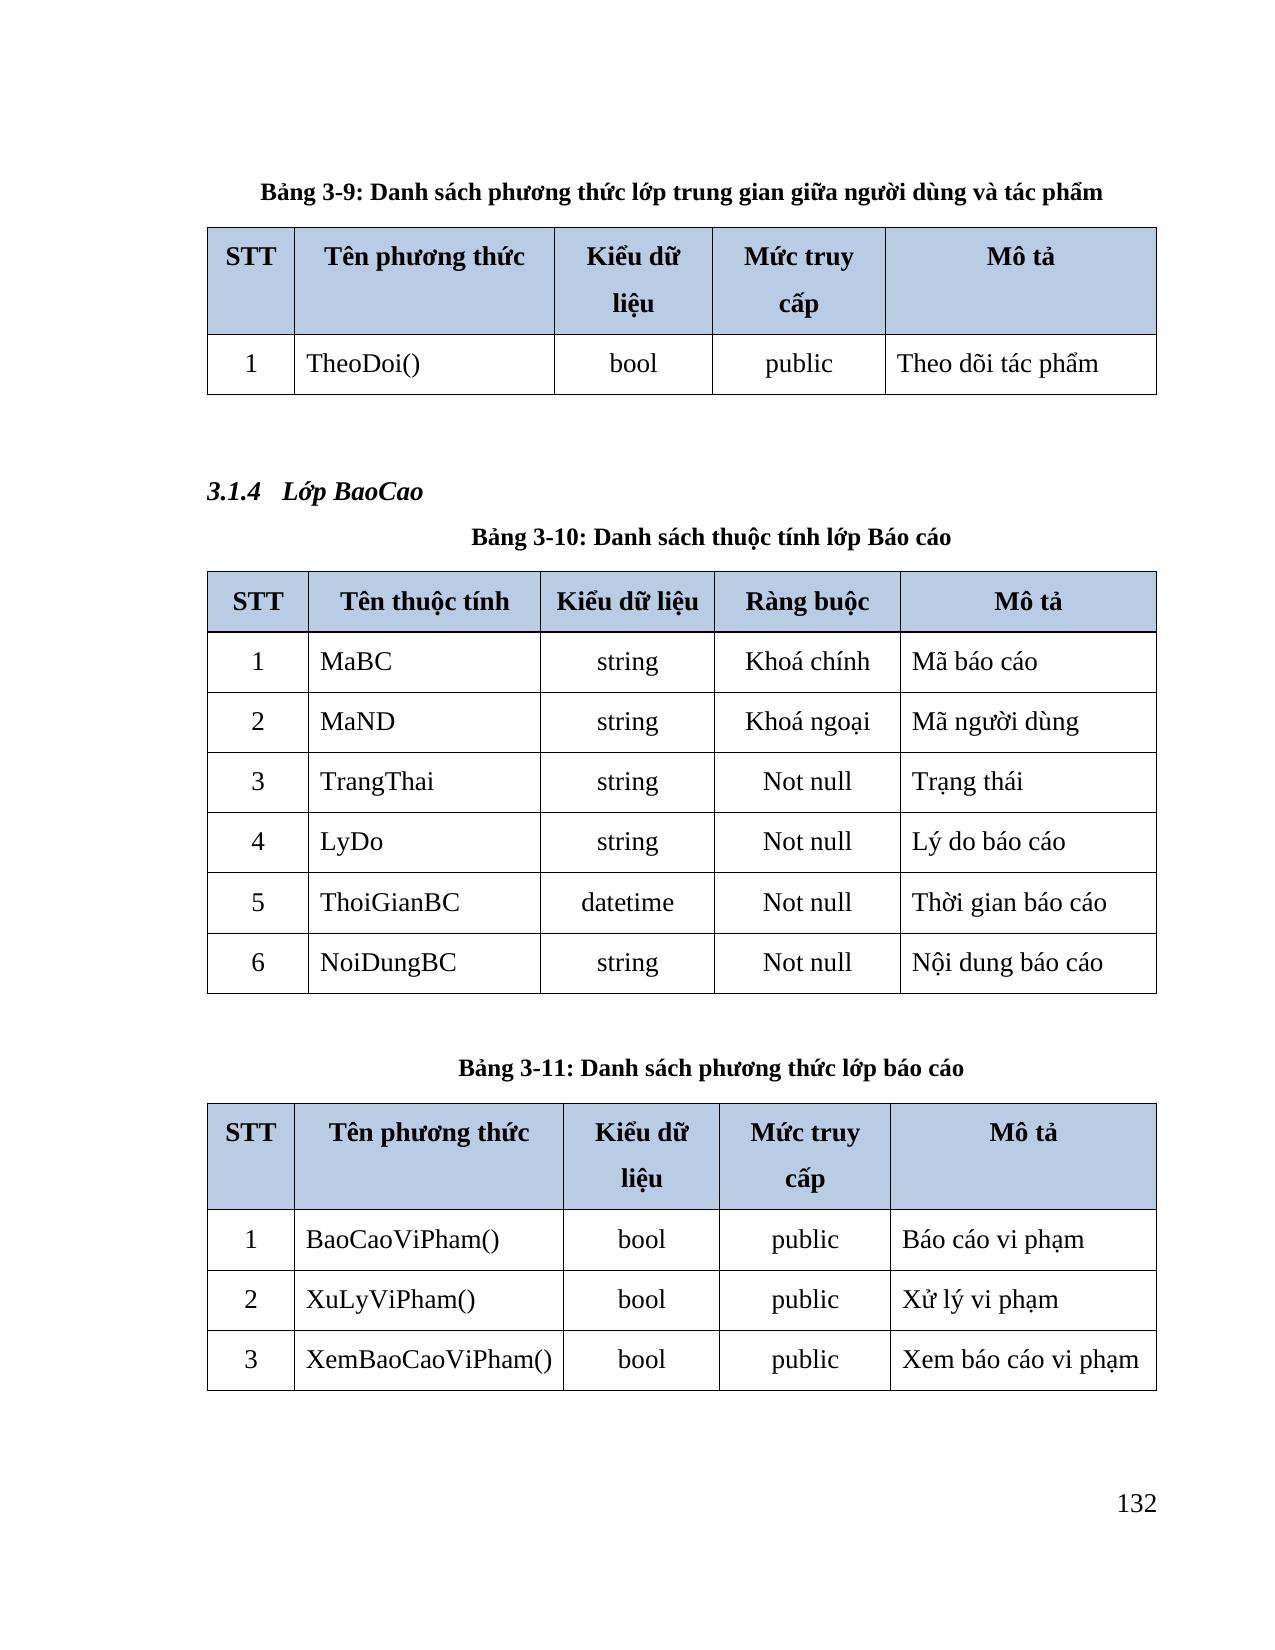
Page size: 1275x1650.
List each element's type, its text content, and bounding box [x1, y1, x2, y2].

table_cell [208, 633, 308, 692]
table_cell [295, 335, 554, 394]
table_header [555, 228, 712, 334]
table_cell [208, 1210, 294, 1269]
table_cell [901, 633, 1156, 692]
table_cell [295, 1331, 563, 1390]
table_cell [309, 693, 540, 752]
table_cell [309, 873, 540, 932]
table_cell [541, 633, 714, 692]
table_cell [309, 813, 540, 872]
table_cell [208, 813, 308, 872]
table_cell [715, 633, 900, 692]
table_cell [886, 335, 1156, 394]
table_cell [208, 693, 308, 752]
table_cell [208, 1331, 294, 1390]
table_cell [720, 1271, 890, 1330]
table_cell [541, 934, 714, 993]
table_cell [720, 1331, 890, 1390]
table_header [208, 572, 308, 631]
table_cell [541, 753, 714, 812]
subtitle Lớp BaoCao [207, 475, 1157, 506]
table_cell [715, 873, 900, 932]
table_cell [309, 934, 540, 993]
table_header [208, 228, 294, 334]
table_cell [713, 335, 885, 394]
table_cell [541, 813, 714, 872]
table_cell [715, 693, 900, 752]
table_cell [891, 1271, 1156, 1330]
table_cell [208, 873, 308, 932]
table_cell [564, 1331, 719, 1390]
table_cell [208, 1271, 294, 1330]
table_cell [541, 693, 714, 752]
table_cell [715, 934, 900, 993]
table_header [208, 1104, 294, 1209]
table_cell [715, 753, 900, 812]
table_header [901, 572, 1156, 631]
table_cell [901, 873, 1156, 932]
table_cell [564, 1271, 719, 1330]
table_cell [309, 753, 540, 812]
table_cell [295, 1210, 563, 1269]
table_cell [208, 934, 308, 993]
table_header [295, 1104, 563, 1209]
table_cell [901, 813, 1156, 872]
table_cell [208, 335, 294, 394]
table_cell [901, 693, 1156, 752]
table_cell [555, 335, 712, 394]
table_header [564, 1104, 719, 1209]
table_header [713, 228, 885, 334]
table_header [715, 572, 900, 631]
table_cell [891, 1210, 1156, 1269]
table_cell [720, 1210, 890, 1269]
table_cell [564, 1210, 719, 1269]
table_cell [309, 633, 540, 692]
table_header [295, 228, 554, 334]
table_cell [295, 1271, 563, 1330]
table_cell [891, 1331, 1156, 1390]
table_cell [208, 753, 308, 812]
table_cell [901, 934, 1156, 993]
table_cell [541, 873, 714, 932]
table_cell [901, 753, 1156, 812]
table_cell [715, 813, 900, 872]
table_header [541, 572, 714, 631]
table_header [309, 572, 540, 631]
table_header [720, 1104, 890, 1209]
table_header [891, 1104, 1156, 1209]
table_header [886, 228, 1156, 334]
